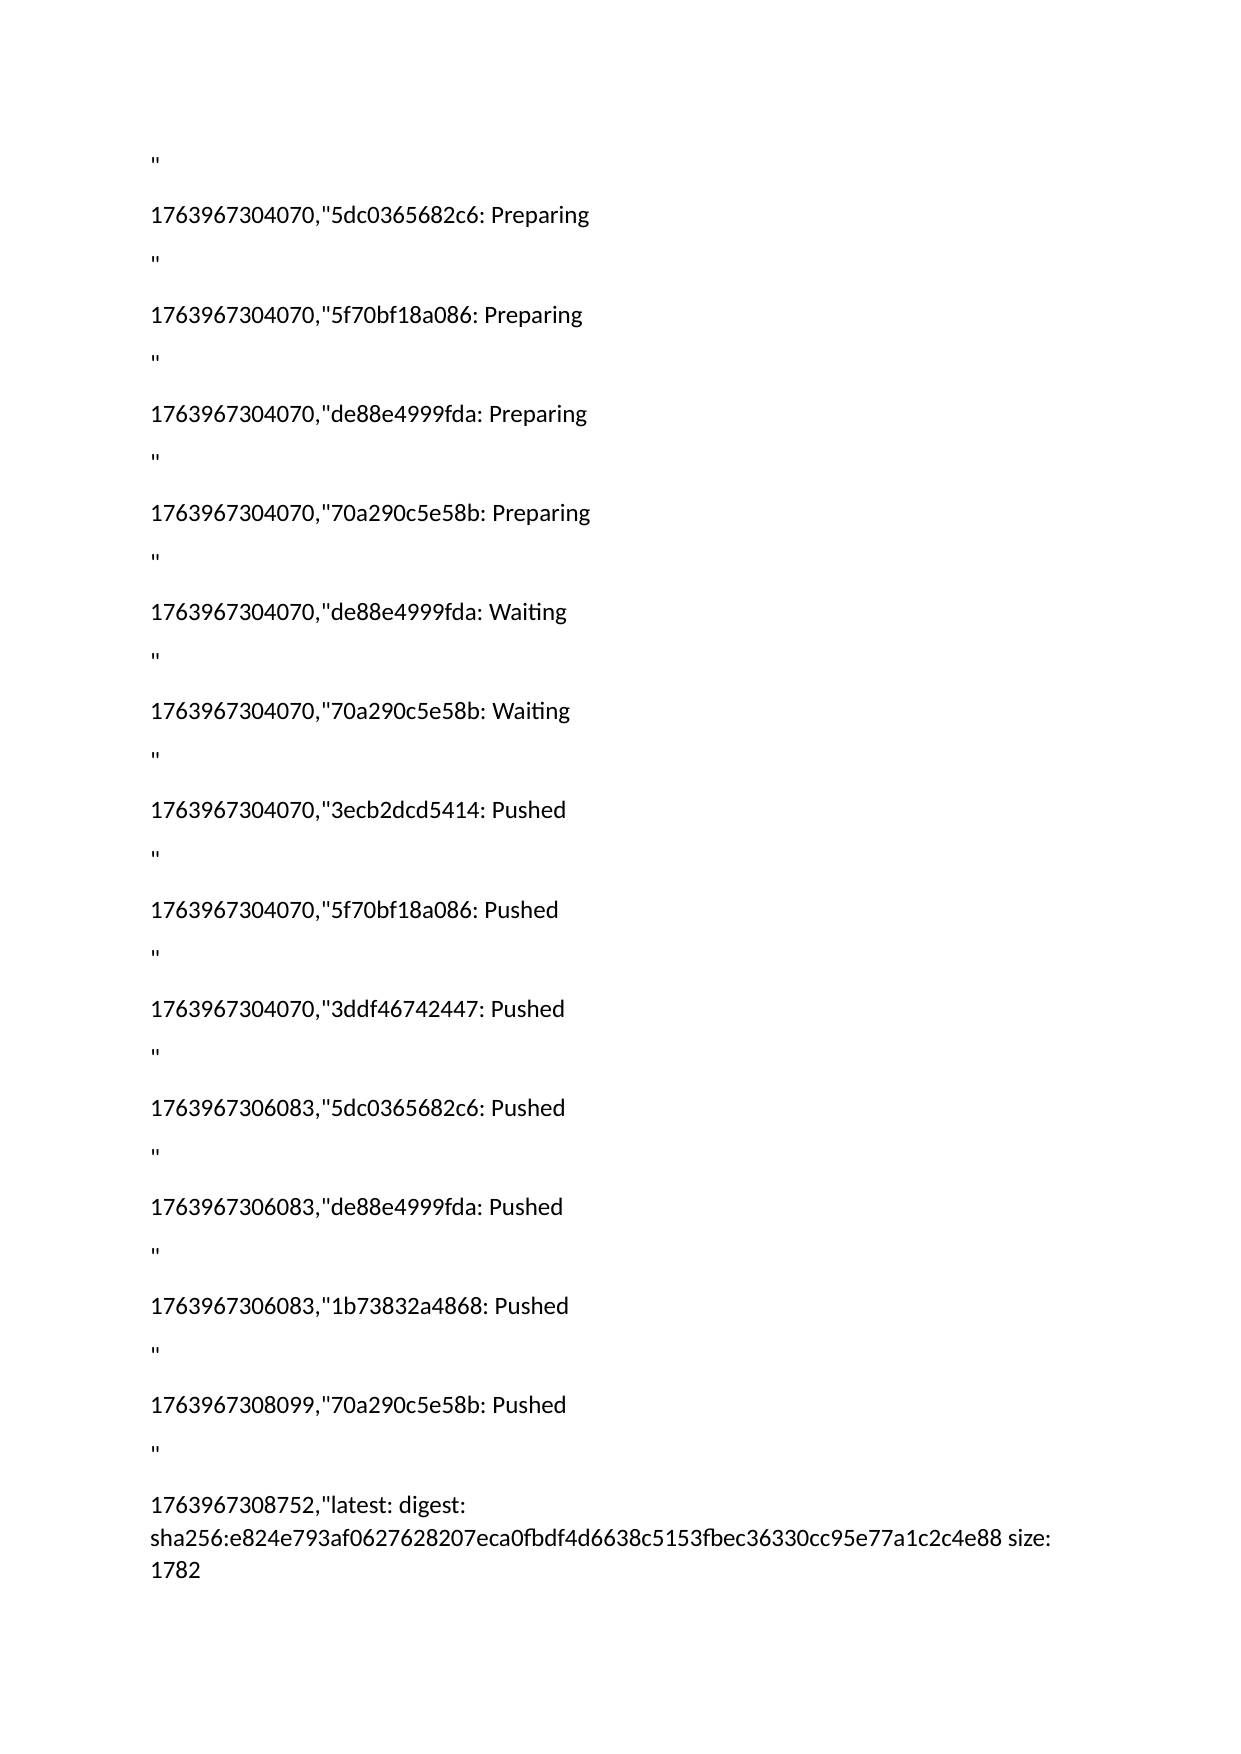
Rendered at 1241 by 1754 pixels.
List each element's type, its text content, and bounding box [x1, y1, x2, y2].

text 1763967304070,"de88e4999fda: Preparing [150, 398, 1090, 428]
text " [150, 1042, 1090, 1073]
text " [150, 547, 1090, 577]
text " [150, 249, 1090, 280]
text 1763967304070,"de88e4999fda: Waiting [150, 596, 1090, 627]
text " [150, 447, 1090, 478]
text 1763967304070,"5f70bf18a086: Pushed [150, 894, 1090, 924]
text 1763967306083,"5dc0365682c6: Pushed [150, 1092, 1090, 1123]
text 1763967304070,"70a290c5e58b: Preparing [150, 497, 1090, 528]
text " [150, 348, 1090, 379]
text 1763967306083,"1b73832a4868: Pushed [150, 1290, 1090, 1321]
text 1763967304070,"70a290c5e58b: Waiting [150, 695, 1090, 726]
text " [150, 943, 1090, 974]
text " [150, 150, 1090, 181]
text 1763967306083,"de88e4999fda: Pushed [150, 1191, 1090, 1222]
text 1763967304070,"5dc0365682c6: Preparing [150, 199, 1090, 230]
text 1763967308099,"70a290c5e58b: Pushed [150, 1389, 1090, 1420]
text " [150, 646, 1090, 676]
text 1763967304070,"5f70bf18a086: Preparing [150, 299, 1090, 329]
text " [150, 1340, 1090, 1371]
text 1763967308752,"latest: digest: sha256:e824e793af0627628207eca0fbdf4d6638c5153fbec36330cc95e77a1c2c4e88 size: 1782 [150, 1489, 1090, 1585]
text " [150, 844, 1090, 875]
text " [150, 1142, 1090, 1172]
text 1763967304070,"3ecb2dcd5414: Pushed [150, 794, 1090, 825]
text " [150, 1439, 1090, 1470]
text 1763967304070,"3ddf46742447: Pushed [150, 993, 1090, 1023]
text " [150, 745, 1090, 776]
text " [150, 1241, 1090, 1271]
